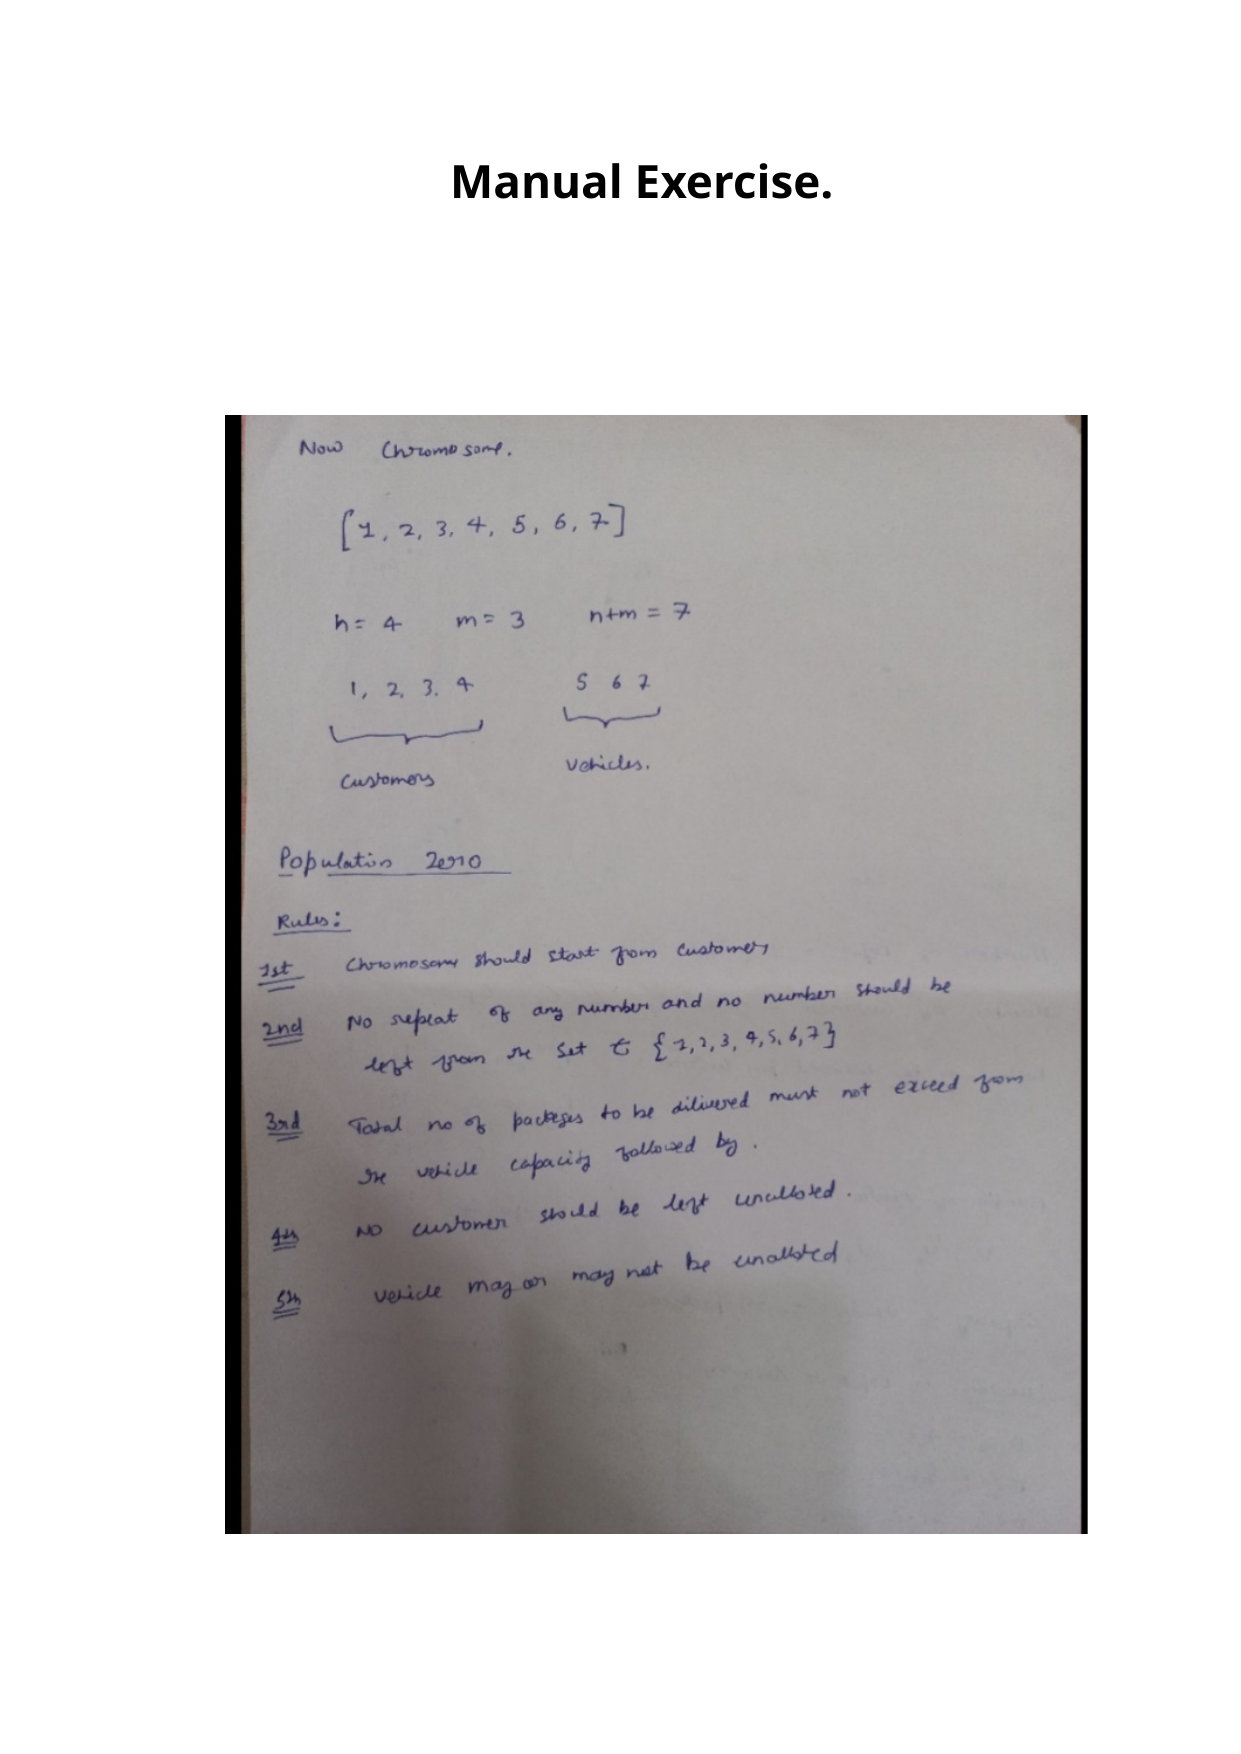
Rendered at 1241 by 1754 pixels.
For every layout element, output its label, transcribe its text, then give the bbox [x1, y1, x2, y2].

picture [225, 415, 1088, 1534]
text Manual Exercise. [375, 150, 1090, 212]
